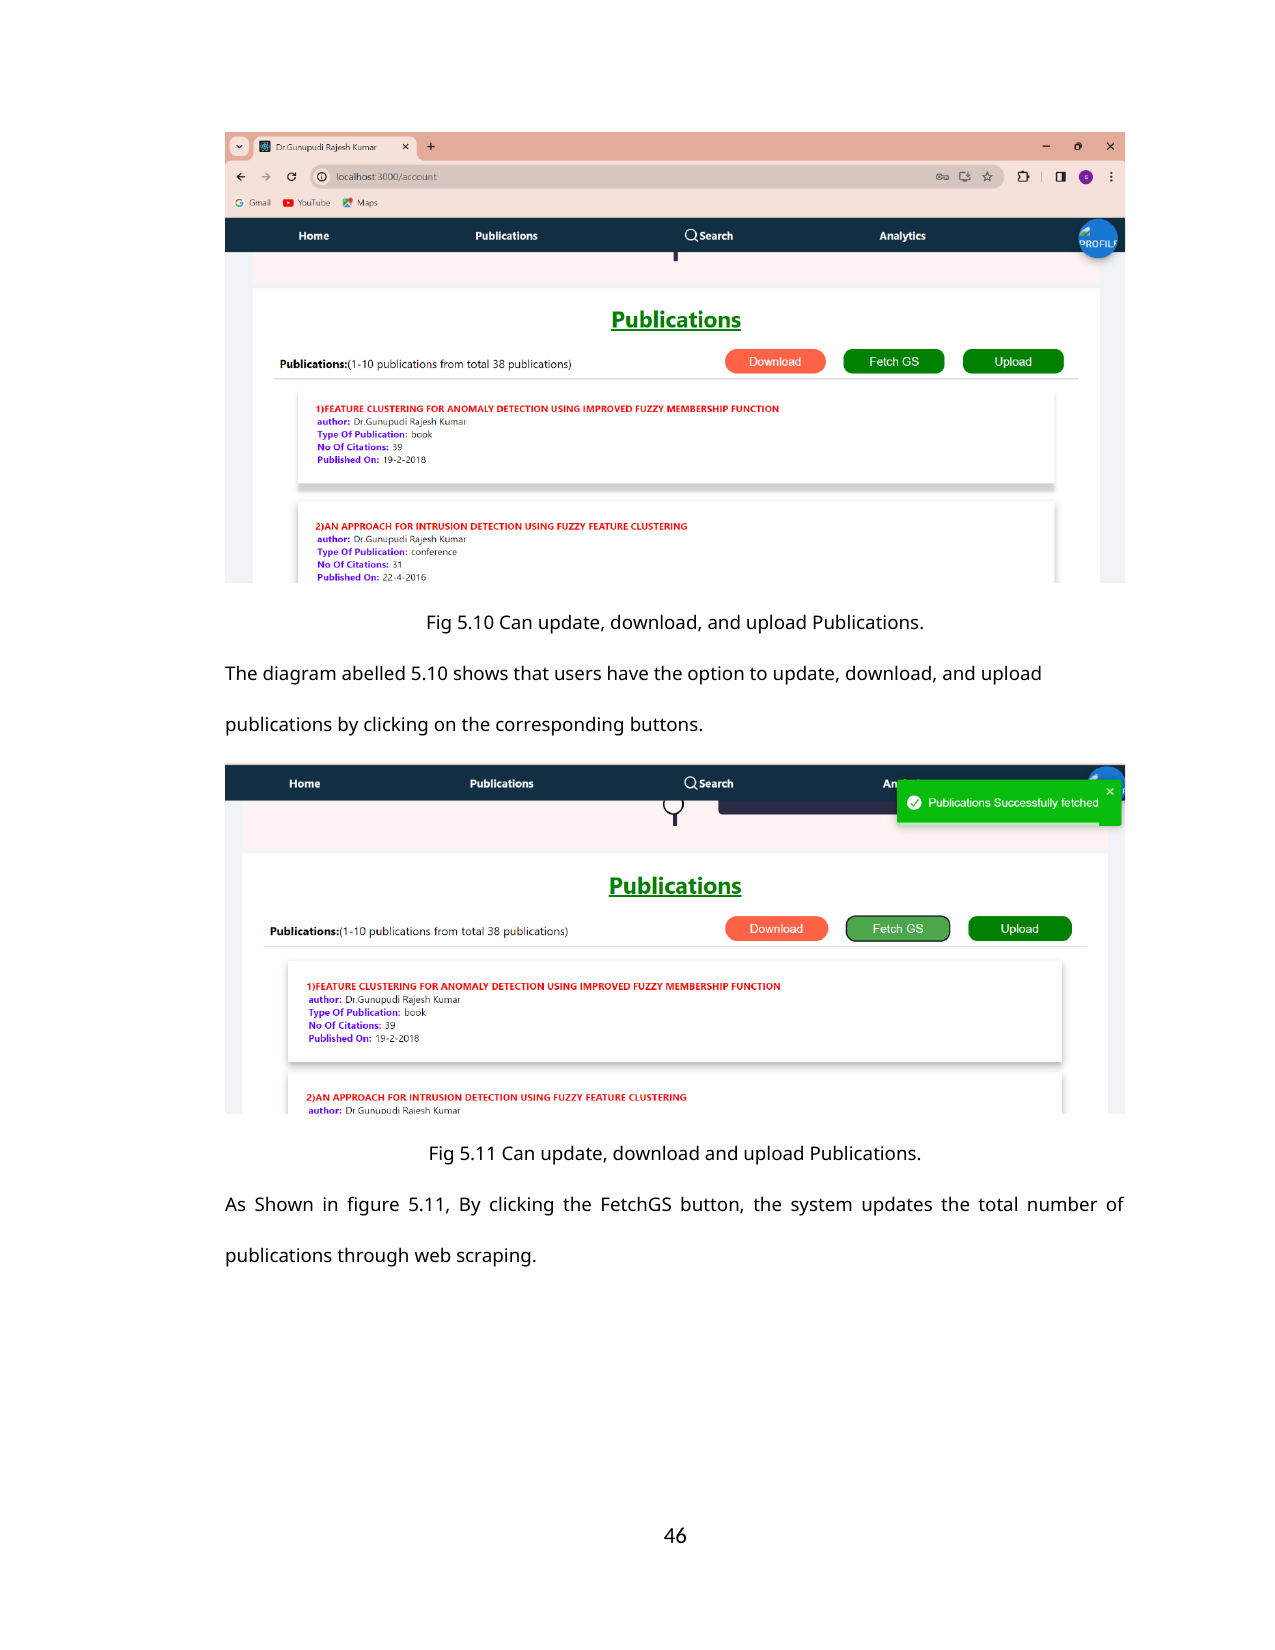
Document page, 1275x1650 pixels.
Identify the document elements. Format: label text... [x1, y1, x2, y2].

picture [225, 763, 1125, 1114]
text The diagram abelled 5.10 shows that users have the option to update, download, and upload publications by clicking on the corresponding buttons. [225, 660, 1125, 763]
text Fig 5.11 Can update, download and upload Publications. [225, 1140, 1125, 1165]
text As Shown in figure 5.11, By clicking the FetchGS button, the system updates the total number of publications through web scraping. [225, 1191, 1125, 1267]
picture [225, 132, 1125, 583]
text Fig 5.10 Can update, download, and upload Publications. [225, 609, 1125, 634]
